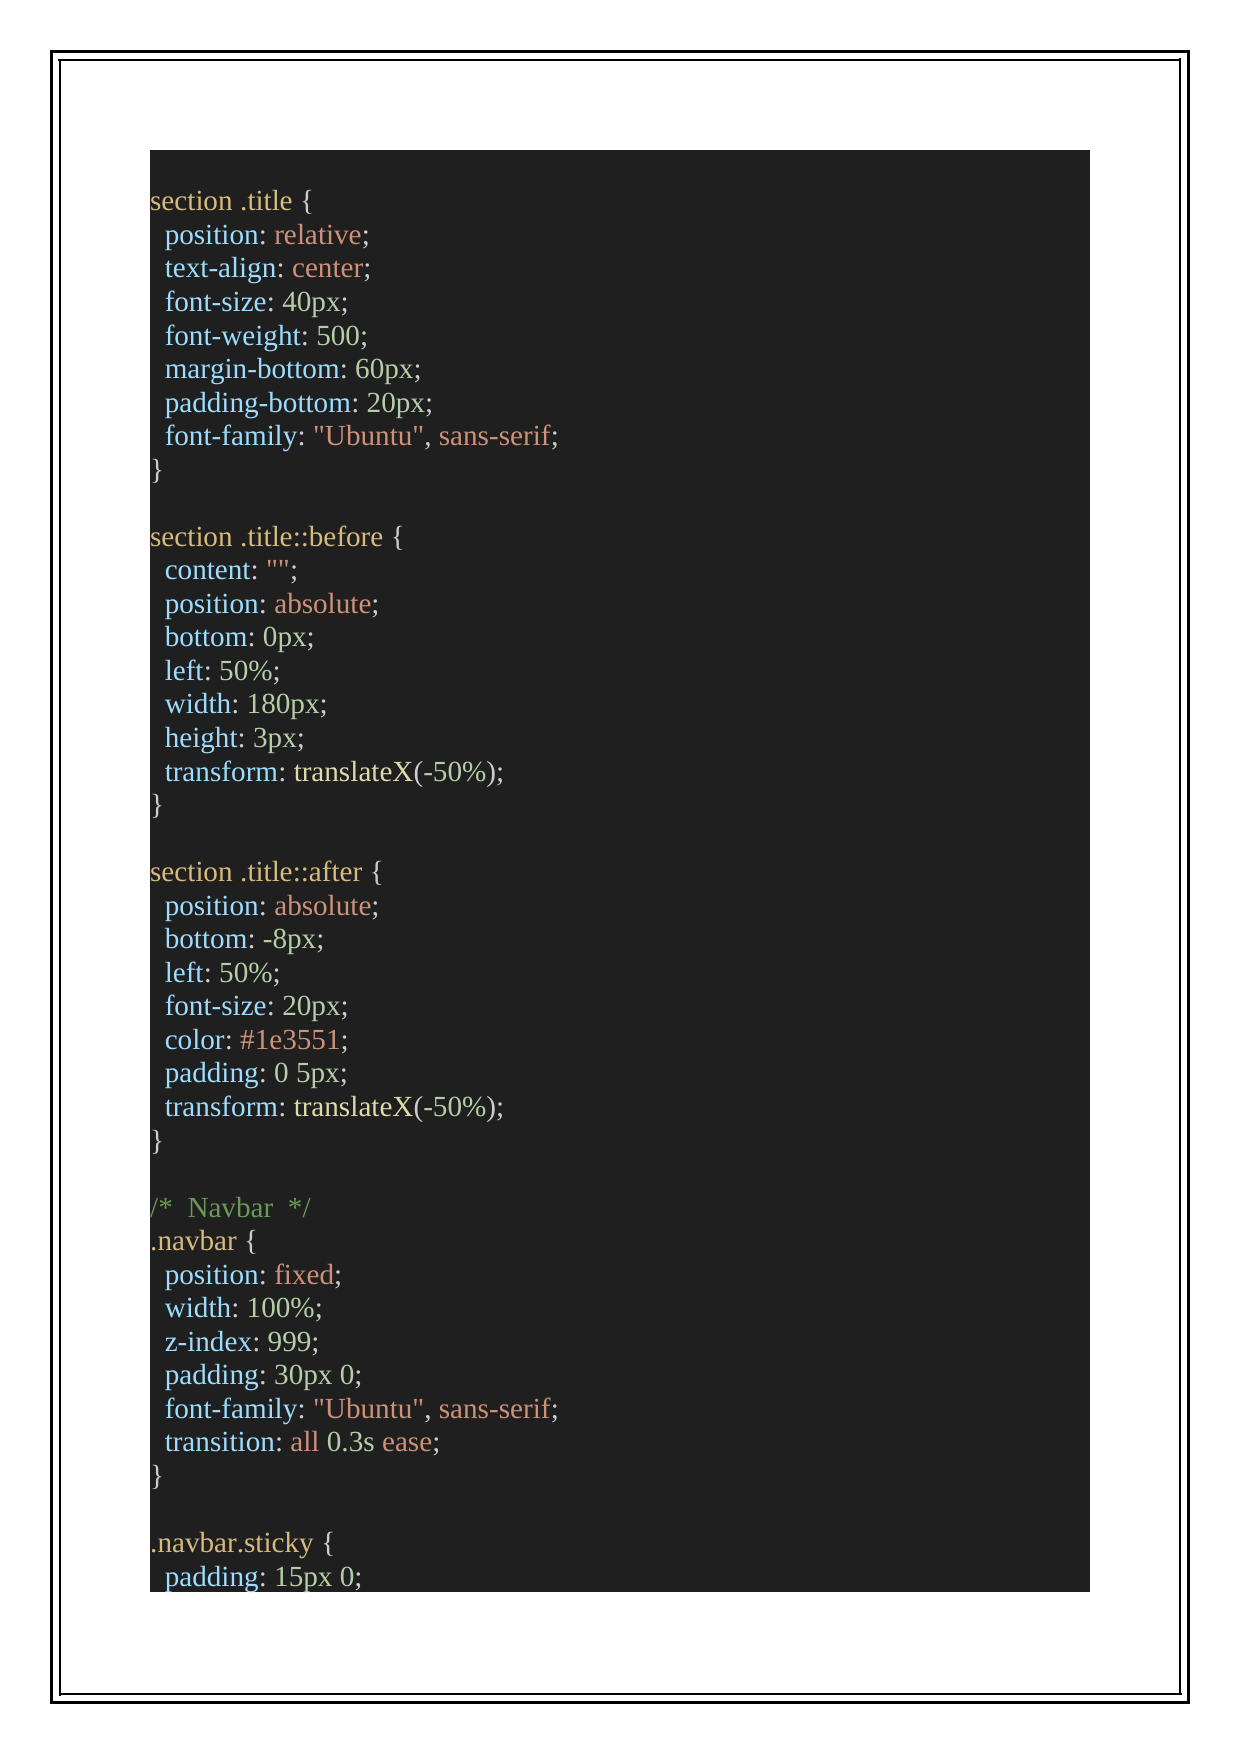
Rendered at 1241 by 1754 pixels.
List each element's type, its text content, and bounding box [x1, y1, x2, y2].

text width: 100%; [150, 1290, 1090, 1324]
text bottom: -8px; [150, 921, 1090, 955]
text position: absolute; [150, 888, 1090, 921]
text } [150, 787, 1090, 821]
text padding: 15px 0; [150, 1559, 1090, 1592]
text color: #1e3551; [150, 1022, 1090, 1056]
text } [150, 452, 1090, 485]
text position: fixed; [150, 1257, 1090, 1290]
text transition: all 0.3s ease; [150, 1424, 1090, 1458]
text text-align: center; [150, 251, 1090, 284]
text font-size: 20px; [150, 988, 1090, 1022]
text section .title::after { [150, 854, 1090, 888]
text bottom: 0px; [150, 619, 1090, 653]
text font-size: 40px; [150, 284, 1090, 318]
text position: absolute; [150, 586, 1090, 619]
text height: 3px; [150, 720, 1090, 754]
text left: 50%; [150, 653, 1090, 687]
text font-weight: 500; [150, 318, 1090, 351]
text padding-bottom: 20px; [150, 385, 1090, 418]
text .navbar { [150, 1223, 1090, 1257]
text padding: 30px 0; [150, 1357, 1090, 1391]
text section .title { [150, 183, 1090, 217]
text margin-bottom: 60px; [150, 351, 1090, 385]
text left: 50%; [150, 955, 1090, 988]
text section .title::before { [150, 519, 1090, 552]
text .navbar.sticky { [150, 1525, 1090, 1559]
text font-family: "Ubuntu", sans-serif; [150, 1391, 1090, 1424]
text } [150, 1123, 1090, 1156]
text } [150, 1458, 1090, 1492]
text transform: translateX(-50%); [150, 1089, 1090, 1123]
text content: ""; [150, 552, 1090, 586]
text font-family: "Ubuntu", sans-serif; [150, 418, 1090, 452]
text transform: translateX(-50%); [150, 754, 1090, 787]
text z-index: 999; [150, 1324, 1090, 1357]
text position: relative; [150, 217, 1090, 251]
text padding: 0 5px; [150, 1056, 1090, 1089]
text /* Navbar */ [150, 1190, 1090, 1223]
text width: 180px; [150, 687, 1090, 720]
